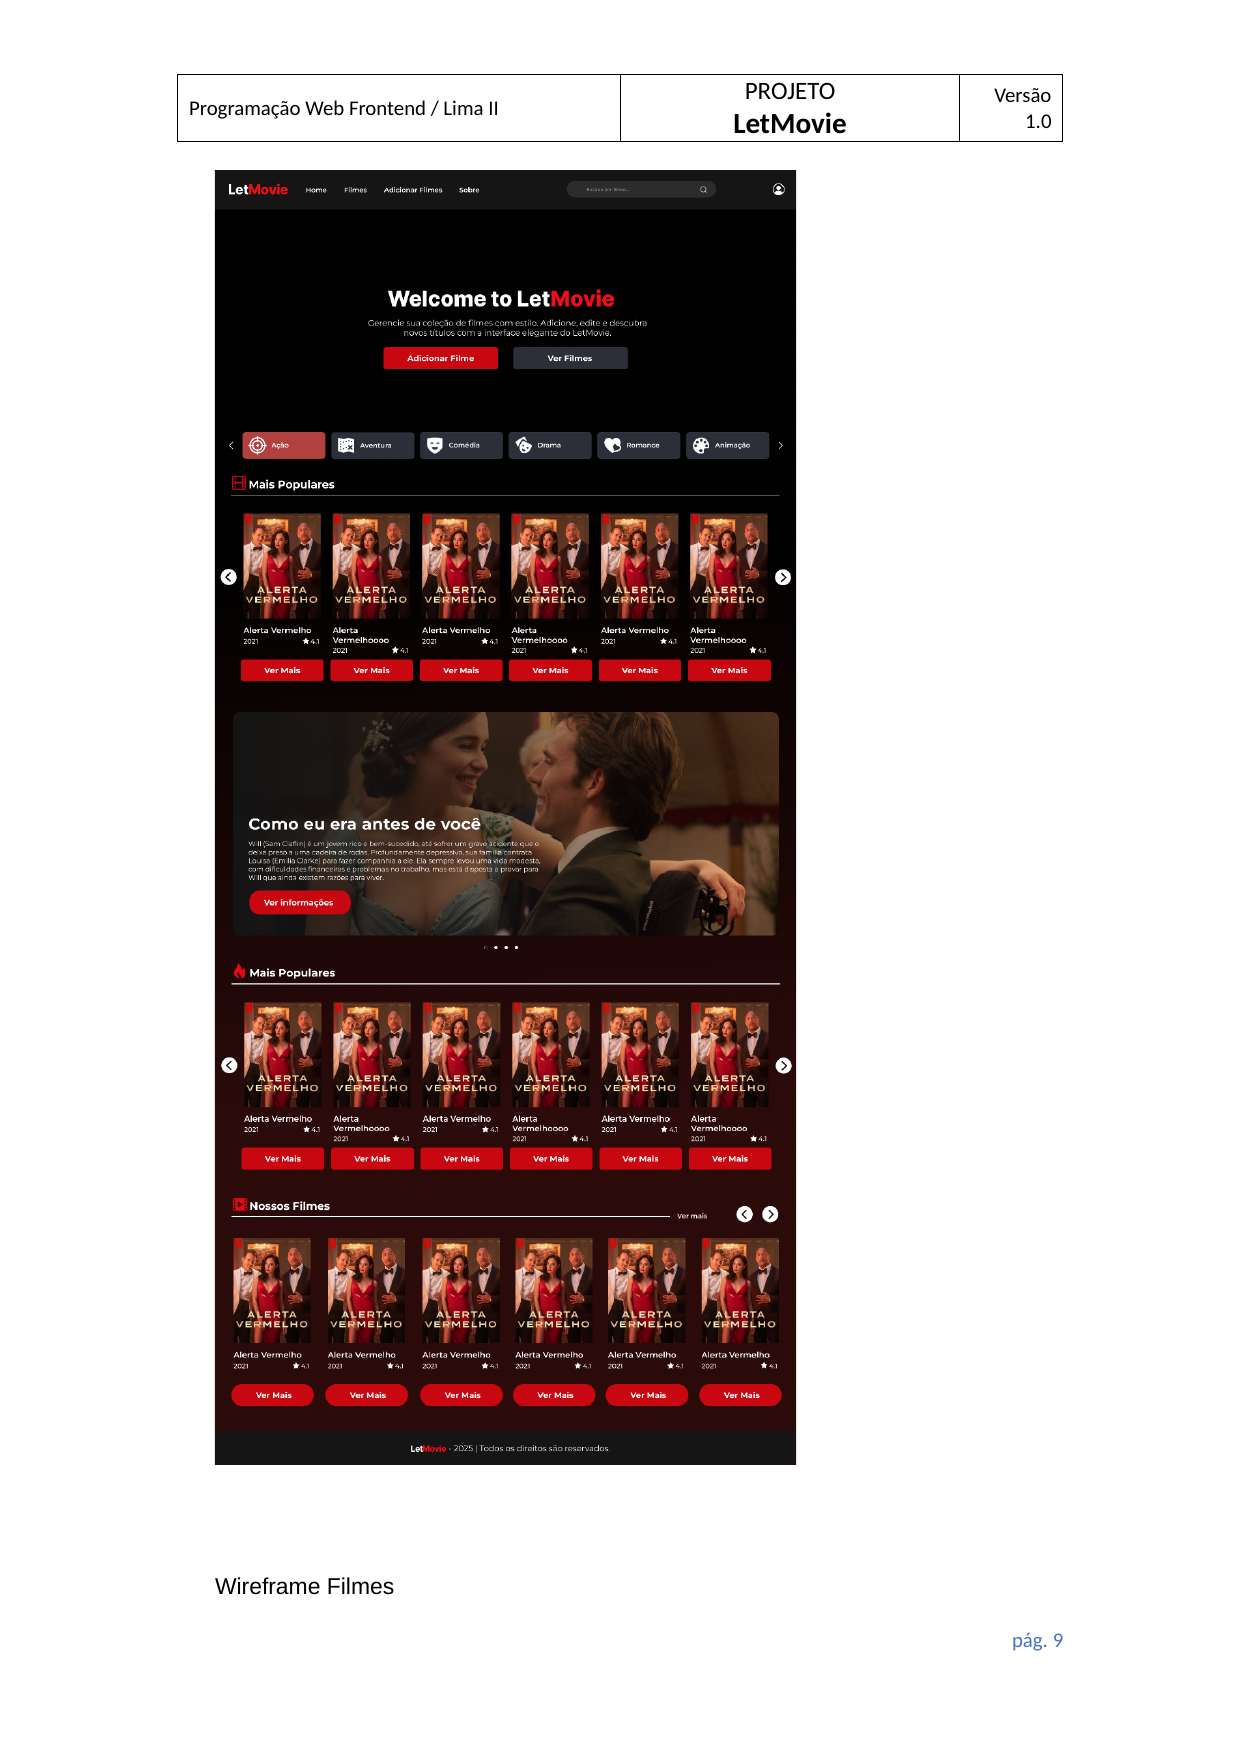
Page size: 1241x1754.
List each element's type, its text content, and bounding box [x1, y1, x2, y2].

text Wireframe Filmes [215, 1573, 1063, 1599]
picture [214, 170, 797, 1465]
